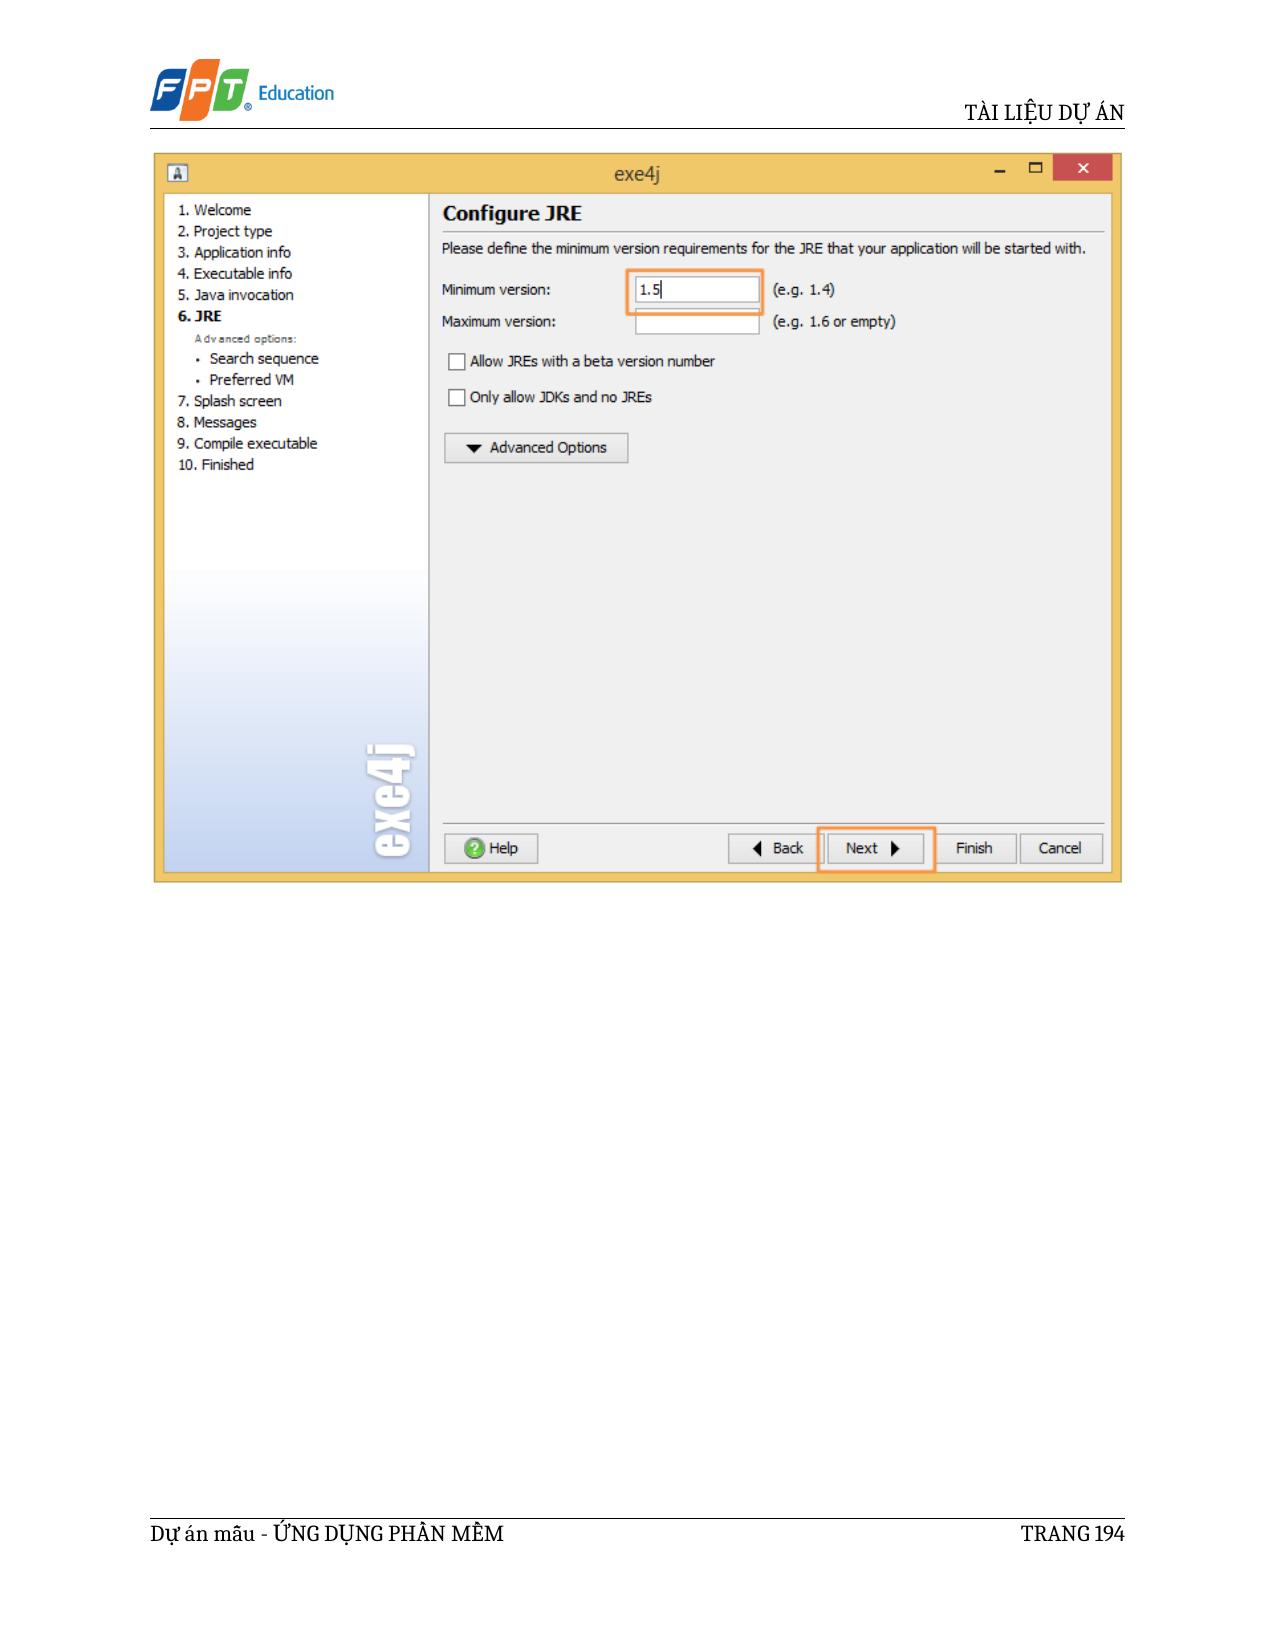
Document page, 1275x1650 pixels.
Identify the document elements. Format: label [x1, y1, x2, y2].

picture [150, 59, 336, 121]
picture [150, 150, 1125, 888]
